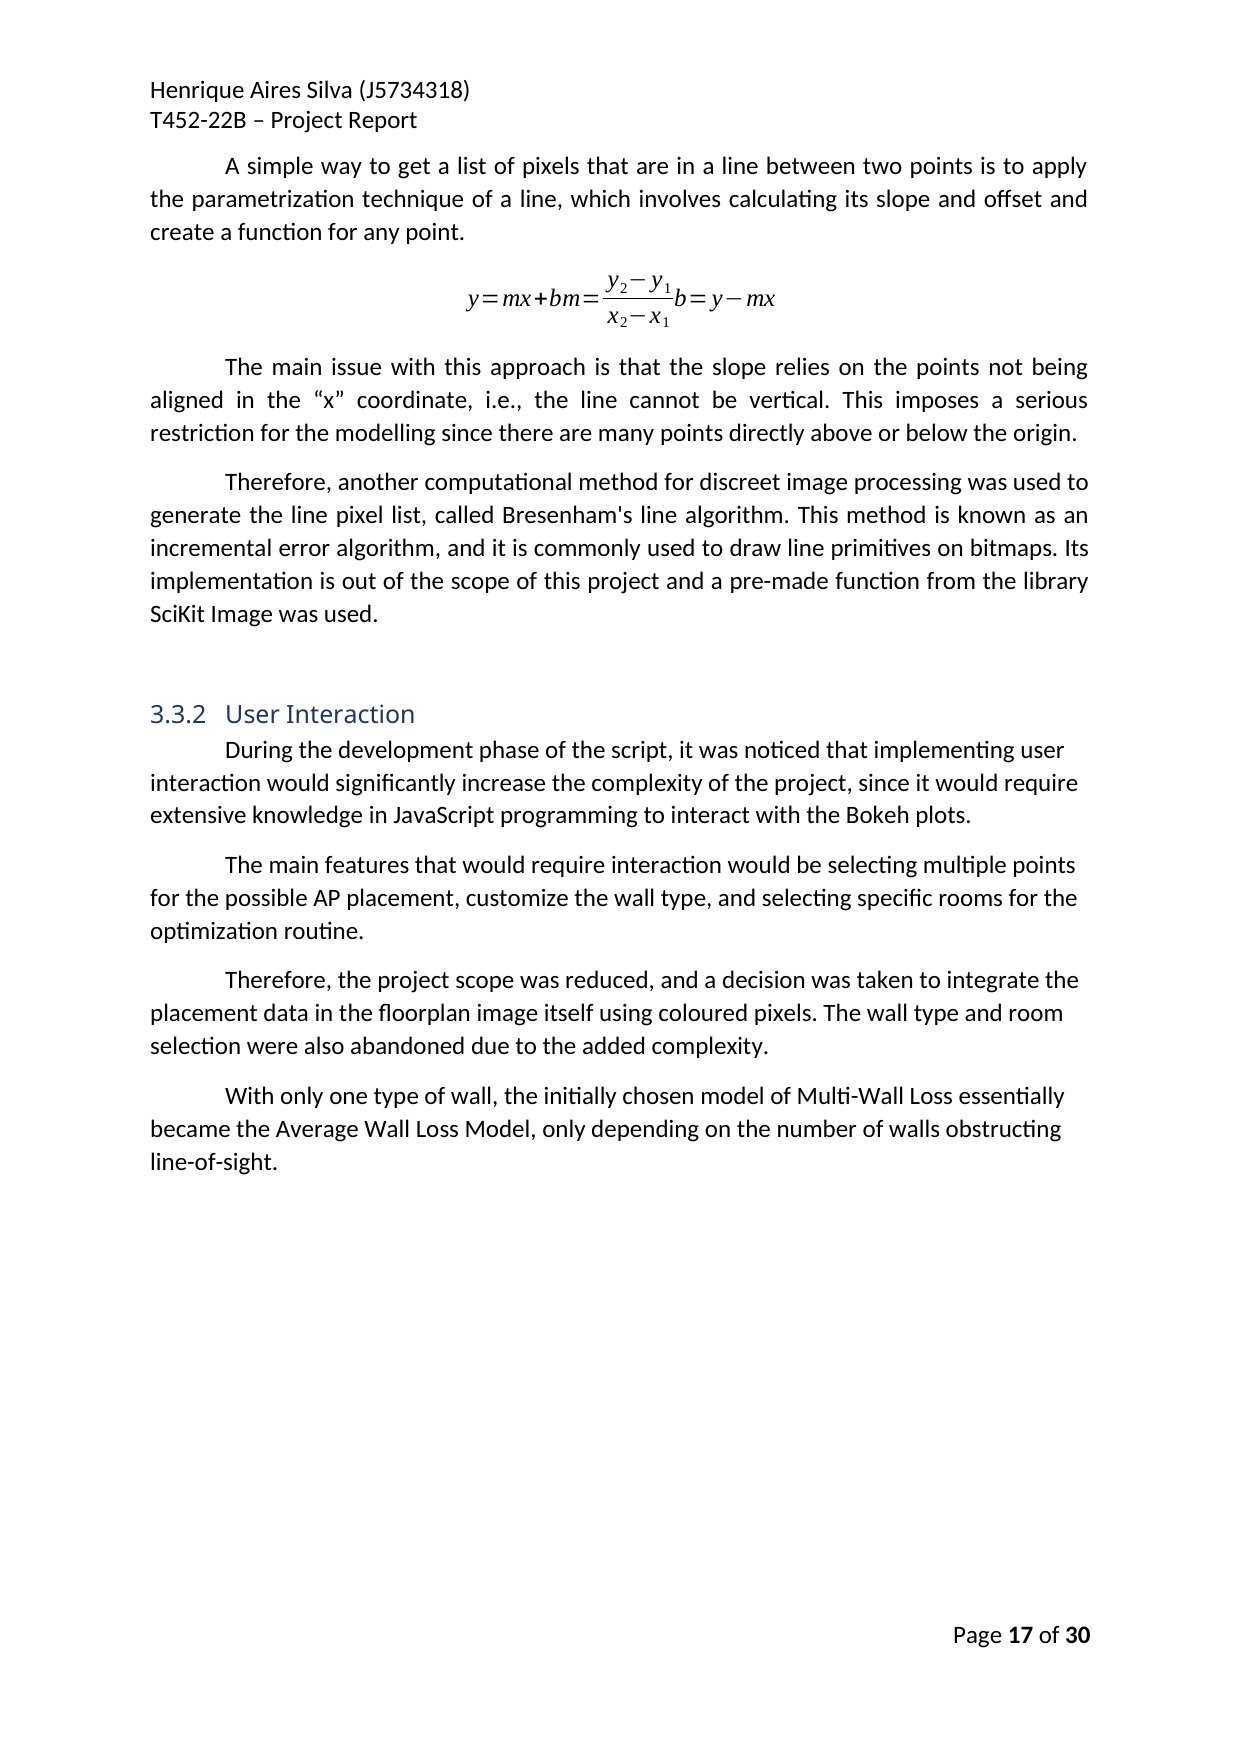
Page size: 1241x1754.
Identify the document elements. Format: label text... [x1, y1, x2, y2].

text With only one type of wall, the initially chosen model of Multi-Wall Loss essentially became the Average Wall Loss Model, only depending on the number of walls obstructing line-of-sight. [150, 1080, 1090, 1176]
text The main features that would require interaction would be selecting multiple points for the possible AP placement, customize the wall type, and selecting specific rooms for the optimization routine. [150, 849, 1090, 946]
text The main issue with this approach is that the slope relies on the points not being aligned in the “x” coordinate, i.e., the line cannot be vertical. This imposes a serious restriction for the modelling since there are many points directly above or below the origin. [150, 351, 1090, 447]
text Therefore, another computational method for discreet image processing was used to generate the line pixel list, called Bresenham's line algorithm. This method is known as an incremental error algorithm, and it is commonly used to draw line primitives on bitmaps. Its implementation is out of the scope of this project and a pre-made function from the library SciKit Image was used. [150, 466, 1090, 628]
text During the development phase of the script, it was noticed that implementing user interaction would significantly increase the complexity of the project, since it would require extensive knowledge in JavaScript programming to interact with the Bokeh plots. [150, 734, 1090, 830]
text Therefore, the project scope was reduced, and a decision was taken to integrate the placement data in the floorplan image itself using coloured pixels. The wall type and room selection were also abandoned due to the added complexity. [150, 965, 1090, 1061]
text A simple way to get a list of pixels that are in a line between two points is to apply the parametrization technique of a line, which involves calculating its slope and offset and create a function for any point. [150, 150, 1090, 246]
subtitle User Interaction [150, 697, 1090, 731]
